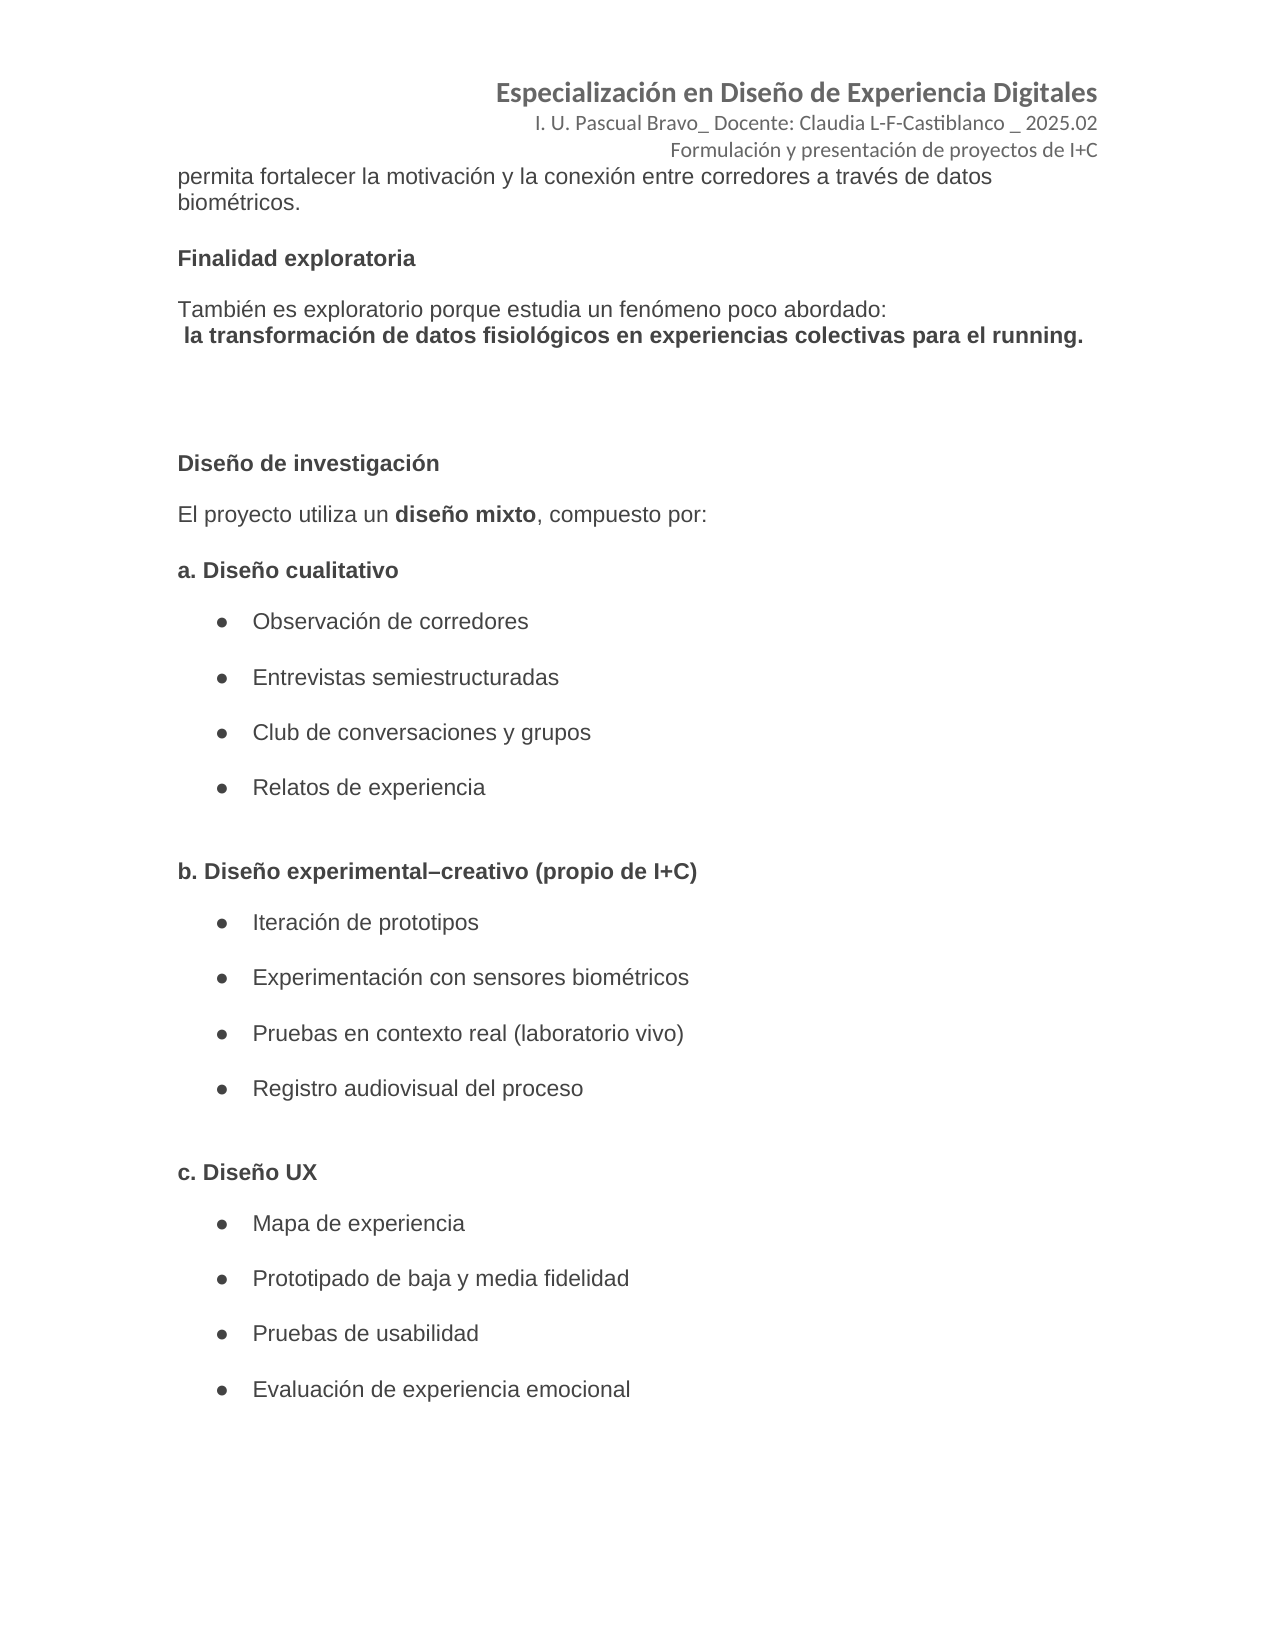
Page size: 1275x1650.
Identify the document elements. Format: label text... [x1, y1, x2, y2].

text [177, 163, 1098, 216]
list Club de conversaciones y grupos [215, 718, 1098, 774]
subtitle b. Diseño experimental–creativo (propio de I+C) [177, 858, 1098, 884]
list Relatos de experiencia [215, 774, 1098, 829]
text El proyecto utiliza un diseño mixto, compuesto por: [177, 501, 1098, 528]
subtitle a. Diseño cualitativo [177, 557, 1098, 583]
text También es exploratorio porque estudia un fenómeno poco abordado: la transformación de datos fisiológicos en experiencias colectivas para el running. [177, 296, 1098, 349]
list Iteración de prototipos [215, 909, 1098, 964]
subtitle Diseño de investigación [177, 450, 1098, 476]
list Registro audiovisual del proceso [215, 1074, 1098, 1130]
list Mapa de experiencia [215, 1210, 1098, 1265]
list Observación de corredores [215, 608, 1098, 663]
list Pruebas de usabilidad [215, 1320, 1098, 1376]
subtitle Finalidad exploratoria [177, 245, 1098, 271]
list Experimentación con sensores biométricos [215, 964, 1098, 1019]
list Pruebas en contexto real (laboratorio vivo) [215, 1019, 1098, 1074]
list Prototipado de baja y media fidelidad [215, 1265, 1098, 1320]
list Entrevistas semiestructuradas [215, 663, 1098, 718]
subtitle c. Diseño UX [177, 1159, 1098, 1185]
list Evaluación de experiencia emocional [215, 1376, 1098, 1402]
